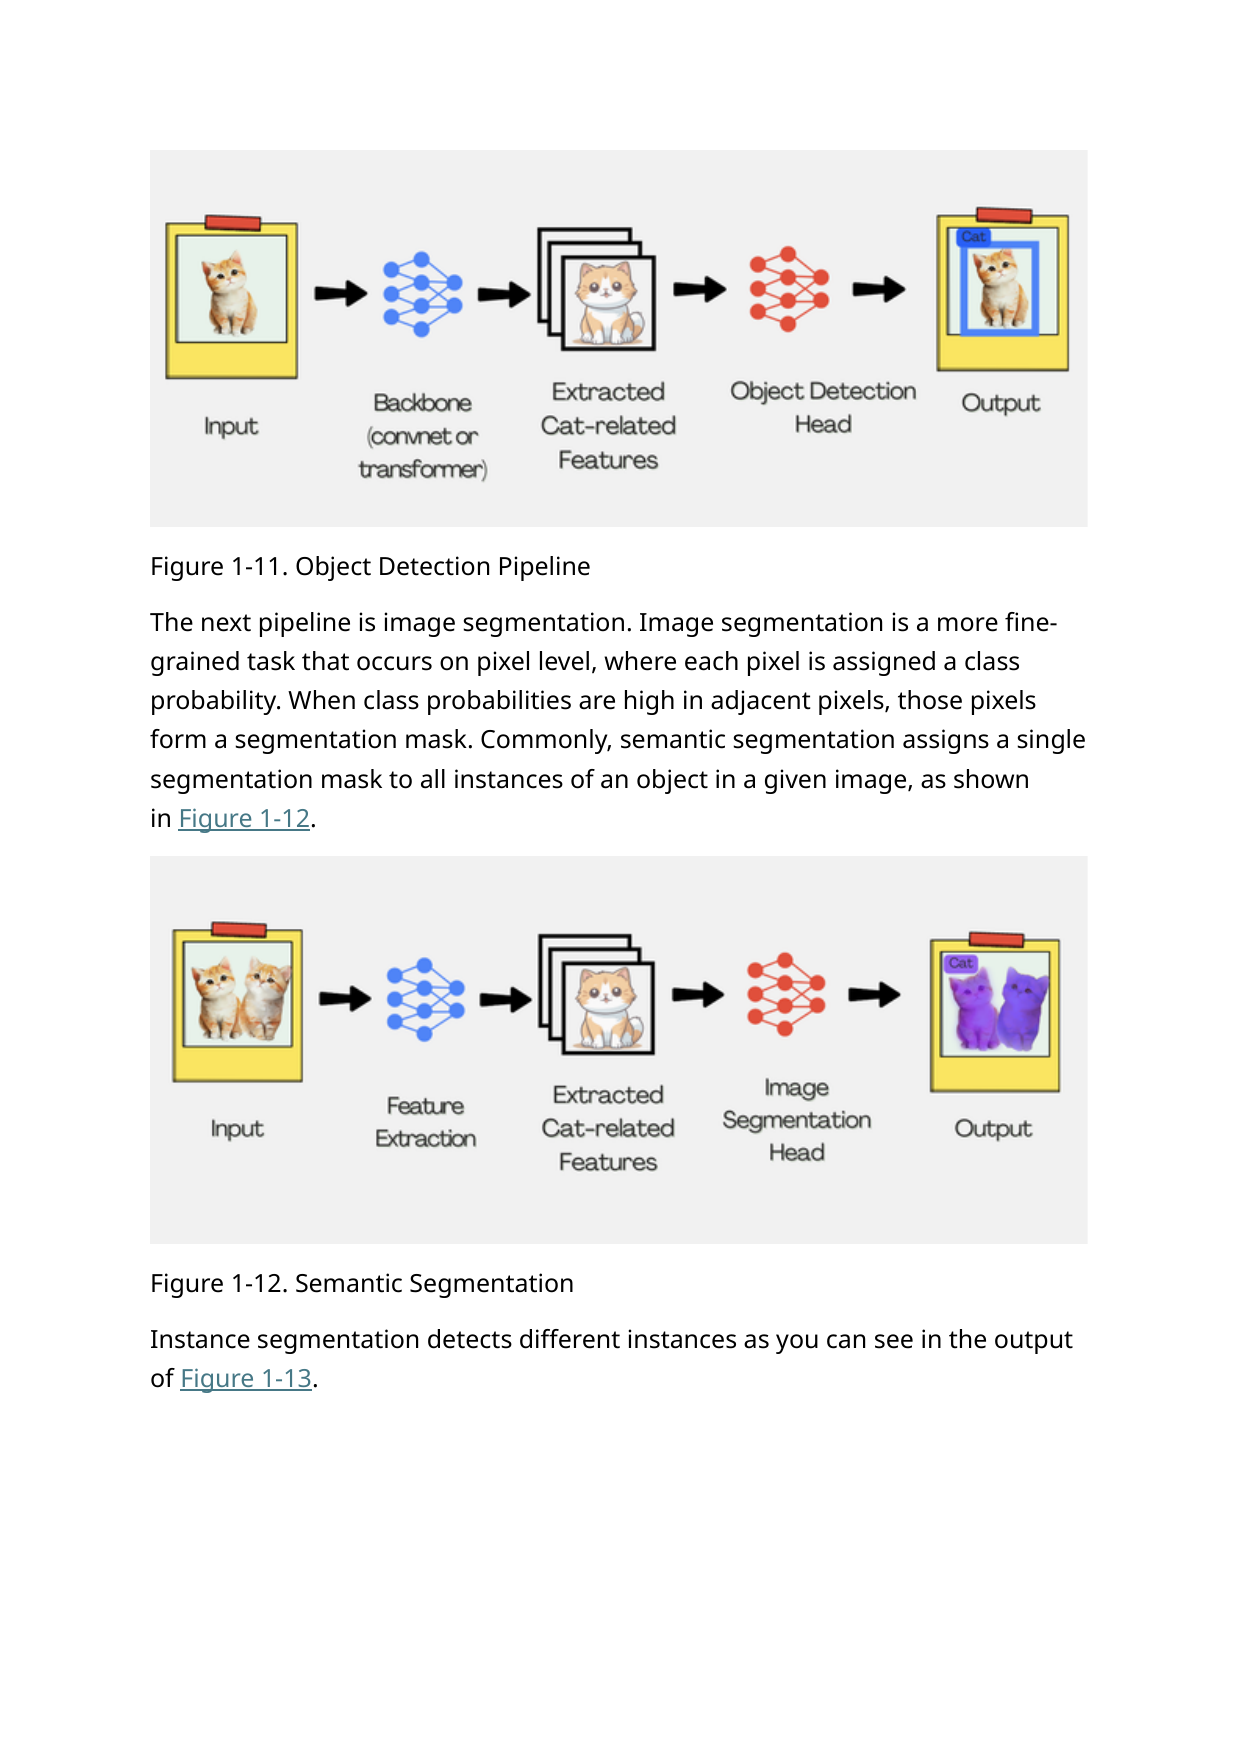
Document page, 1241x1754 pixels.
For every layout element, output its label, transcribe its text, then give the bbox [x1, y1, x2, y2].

text Figure 1-11. Object Detection Pipeline [150, 549, 1090, 583]
picture [150, 150, 1088, 527]
text Figure 1-12. Semantic Segmentation [150, 1266, 1090, 1300]
text The next pipeline is image segmentation. Image segmentation is a more fine-grained task that occurs on pixel level, where each pixel is assigned a class probability. When class probabilities are high in adjacent pixels, those pixels form a segmentation mask. Commonly, semantic segmentation assigns a single segmentation mask to all instances of an object in a given image, as shown in Figure 1-12. [150, 605, 1090, 834]
text Instance segmentation detects different instances as you can see in the output of Figure 1-13. [150, 1321, 1090, 1395]
picture [150, 856, 1088, 1244]
